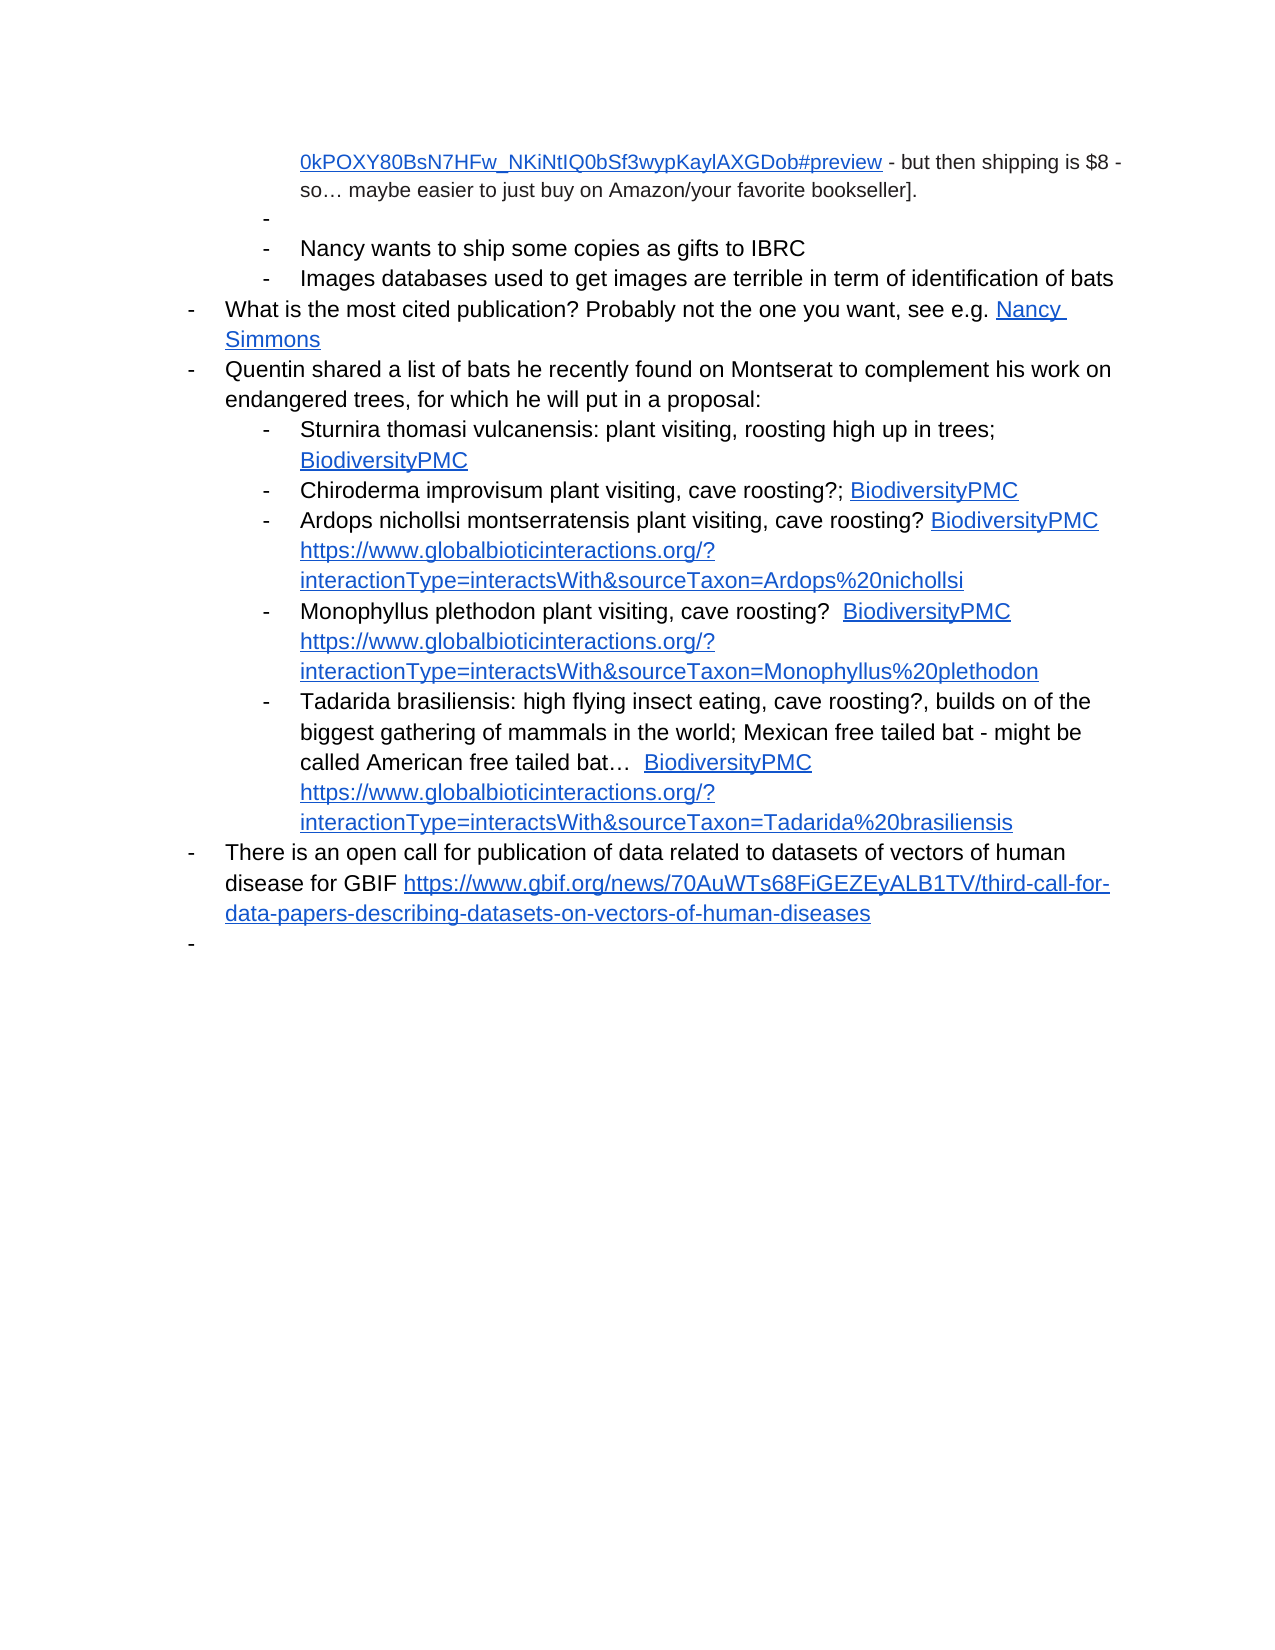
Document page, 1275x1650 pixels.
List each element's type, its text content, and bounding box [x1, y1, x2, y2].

list Quentin shared a list of bats he recently found on Montserat to complement his work on endangered trees, for which he will put in a proposal: [187, 356, 1125, 413]
list Chiroderma improvisum plant visiting, cave roosting?; BiodiversityPMC [262, 477, 1125, 503]
list What is the most cited publication? Probably not the one you want, see e.g. Nancy Simmons [187, 296, 1125, 352]
list Tadarida brasiliensis: high flying insect eating, cave roosting?, builds on of the biggest gathering of mammals in the world; Mexican free tailed bat - might be called American free tailed bat… BiodiversityPMC https://www.globalbioticinteractions.org/?interactionType=interactsWith&sourceTaxon=Tadarida%20brasiliensis [262, 688, 1125, 836]
list Ardops nichollsi montserratensis plant visiting, cave roosting? BiodiversityPMC https://www.globalbioticinteractions.org/?interactionType=interactsWith&sourceTaxon=Ardops%20nichollsi [262, 507, 1125, 594]
list Monophyllus plethodon plant visiting, cave roosting? BiodiversityPMC https://www.globalbioticinteractions.org/?interactionType=interactsWith&sourceTaxon=Monophyllus%20plethodon [262, 598, 1125, 684]
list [262, 150, 1125, 201]
list Nancy wants to ship some copies as gifts to IBRC [262, 235, 1125, 262]
list Images databases used to get images are terrible in term of identification of bats [262, 265, 1125, 292]
list There is an open call for publication of data related to datasets of vectors of human disease for GBIF https://www.gbif.org/news/70AuWTs68FiGEZEyALB1TV/third-call-for-data-papers-describing-datasets-on-vectors-of-human-diseases [187, 839, 1125, 926]
list Sturnira thomasi vulcanensis: plant visiting, roosting high up in trees; BiodiversityPMC [262, 416, 1125, 473]
